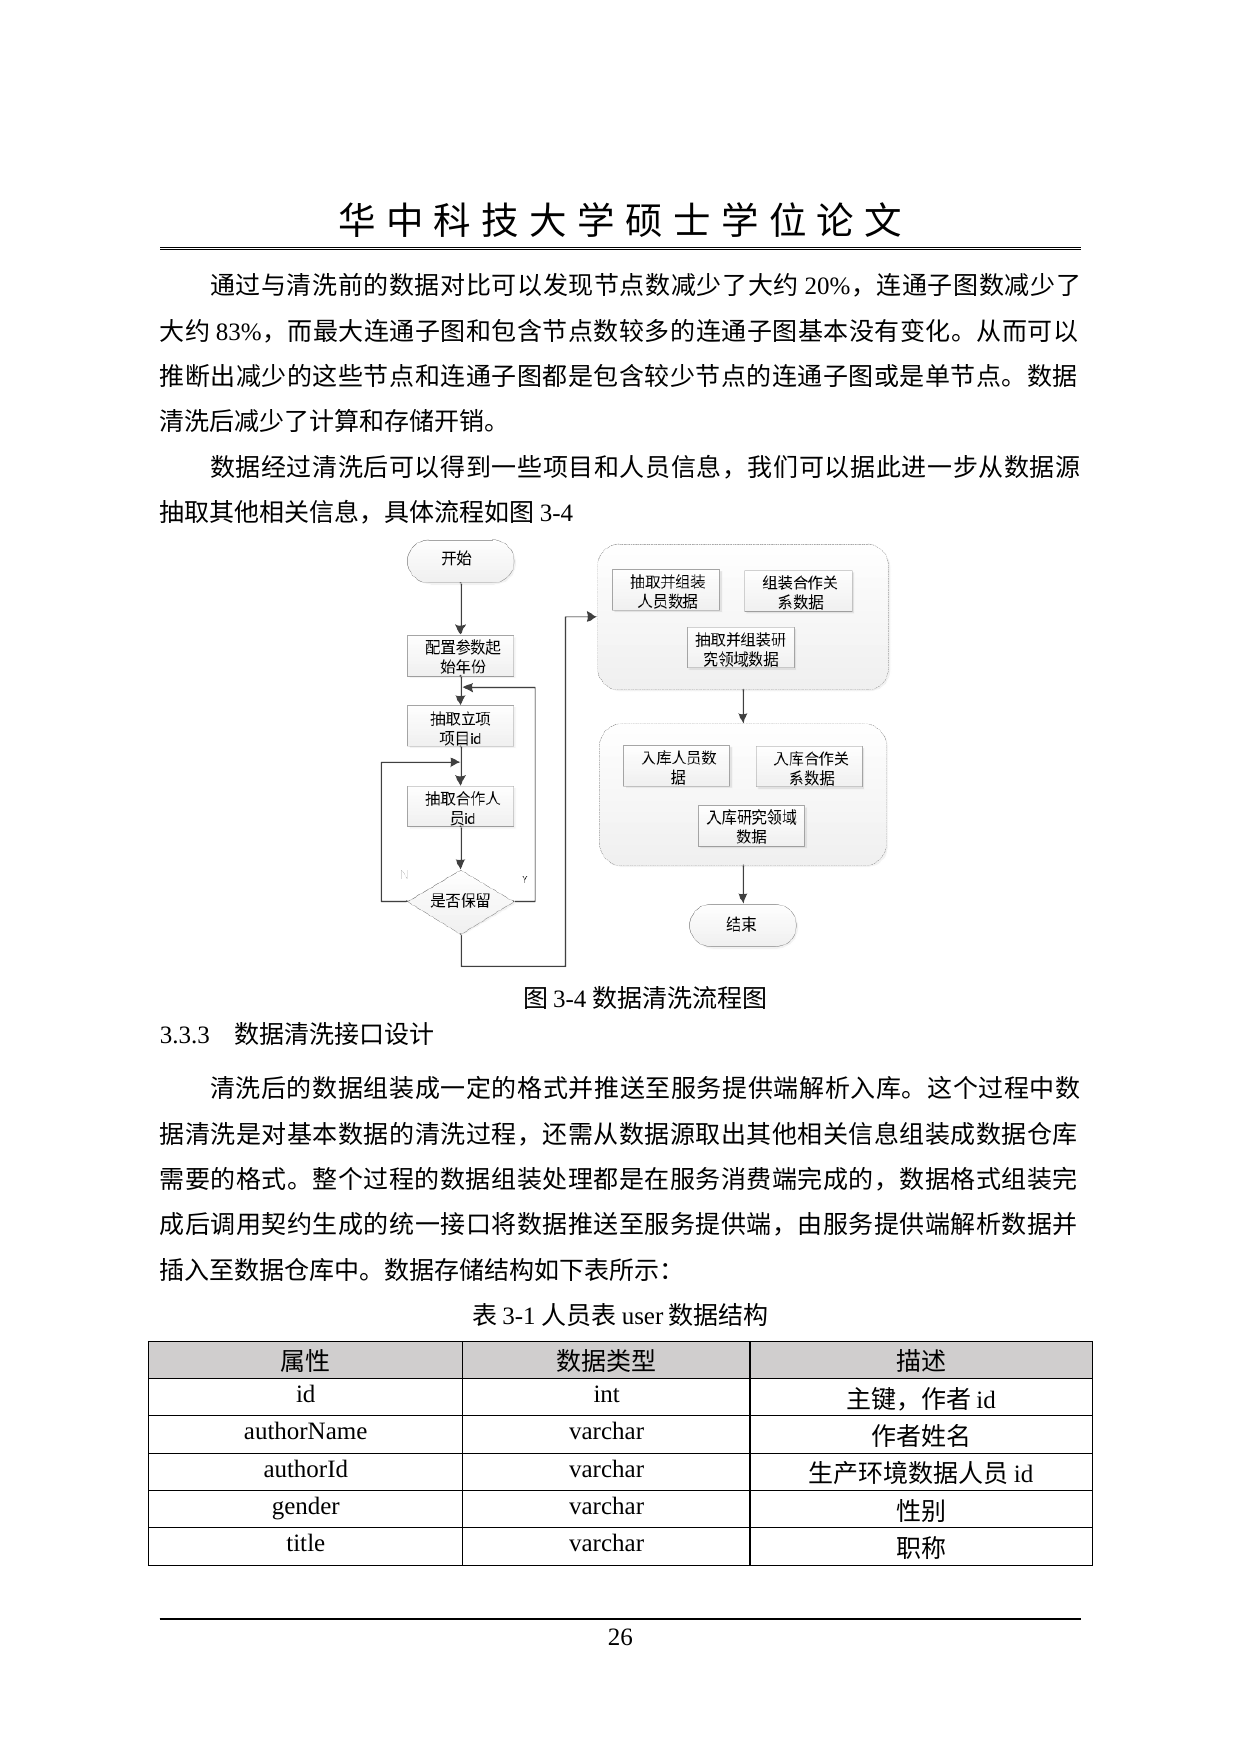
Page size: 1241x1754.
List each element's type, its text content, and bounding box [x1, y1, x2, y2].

table_cell gender [149, 1491, 462, 1527]
table_cell varchar [463, 1454, 749, 1490]
table_cell id [149, 1379, 462, 1415]
table_header 属性 [149, 1342, 462, 1378]
table_cell int [463, 1379, 749, 1415]
text 清洗后的数据组装成一定的格式并推送至服务提供端解析入库。这个过程中数据清洗是对基本数据的清洗过程，还需从数据源取出其他相关信息组装成数据仓库需要的格式。整个过程的数据组装处理都是在服务消费端完成的，数据格式组装完成后调用契约生成的统一接口将数据推送至服务提供端，由服务提供端解析数据并插入至数据仓库中。数据存储结构如下表所示： [159, 1069, 1081, 1286]
table_cell 主键，作者id [751, 1379, 1092, 1415]
table_cell authorId [149, 1454, 462, 1490]
text 图3-4 数据清洗流程图 [159, 978, 1081, 1014]
table_cell 性别 [751, 1491, 1092, 1527]
table_cell 生产环境数据人员id [751, 1454, 1092, 1490]
table_cell authorName [149, 1416, 462, 1453]
table_cell varchar [463, 1528, 749, 1564]
table_cell title [149, 1528, 462, 1564]
table_cell varchar [463, 1416, 749, 1453]
table_cell 作者姓名 [751, 1416, 1092, 1453]
text 数据经过清洗后可以得到一些项目和人员信息，我们可以据此进一步从数据源抽取其他相关信息，具体流程如图3-4 [159, 447, 1081, 529]
table_header 数据类型 [463, 1342, 749, 1378]
table_cell varchar [463, 1491, 749, 1527]
text 表3-1 人员表user数据结构 [159, 1296, 1081, 1332]
table_header 描述 [751, 1342, 1092, 1378]
text 通过与清洗前的数据对比可以发现节点数减少了大约20%，连通子图数减少了大约83%，而最大连通子图和包含节点数较多的连通子图基本没有变化。从而可以推断出减少的这些节点和连通子图都是包含较少节点的连通子图或是单节点。数据清洗后减少了计算和存储开销。 [159, 266, 1081, 438]
table_cell 职称 [751, 1528, 1092, 1564]
subtitle 数据清洗接口设计 [159, 1014, 1081, 1051]
